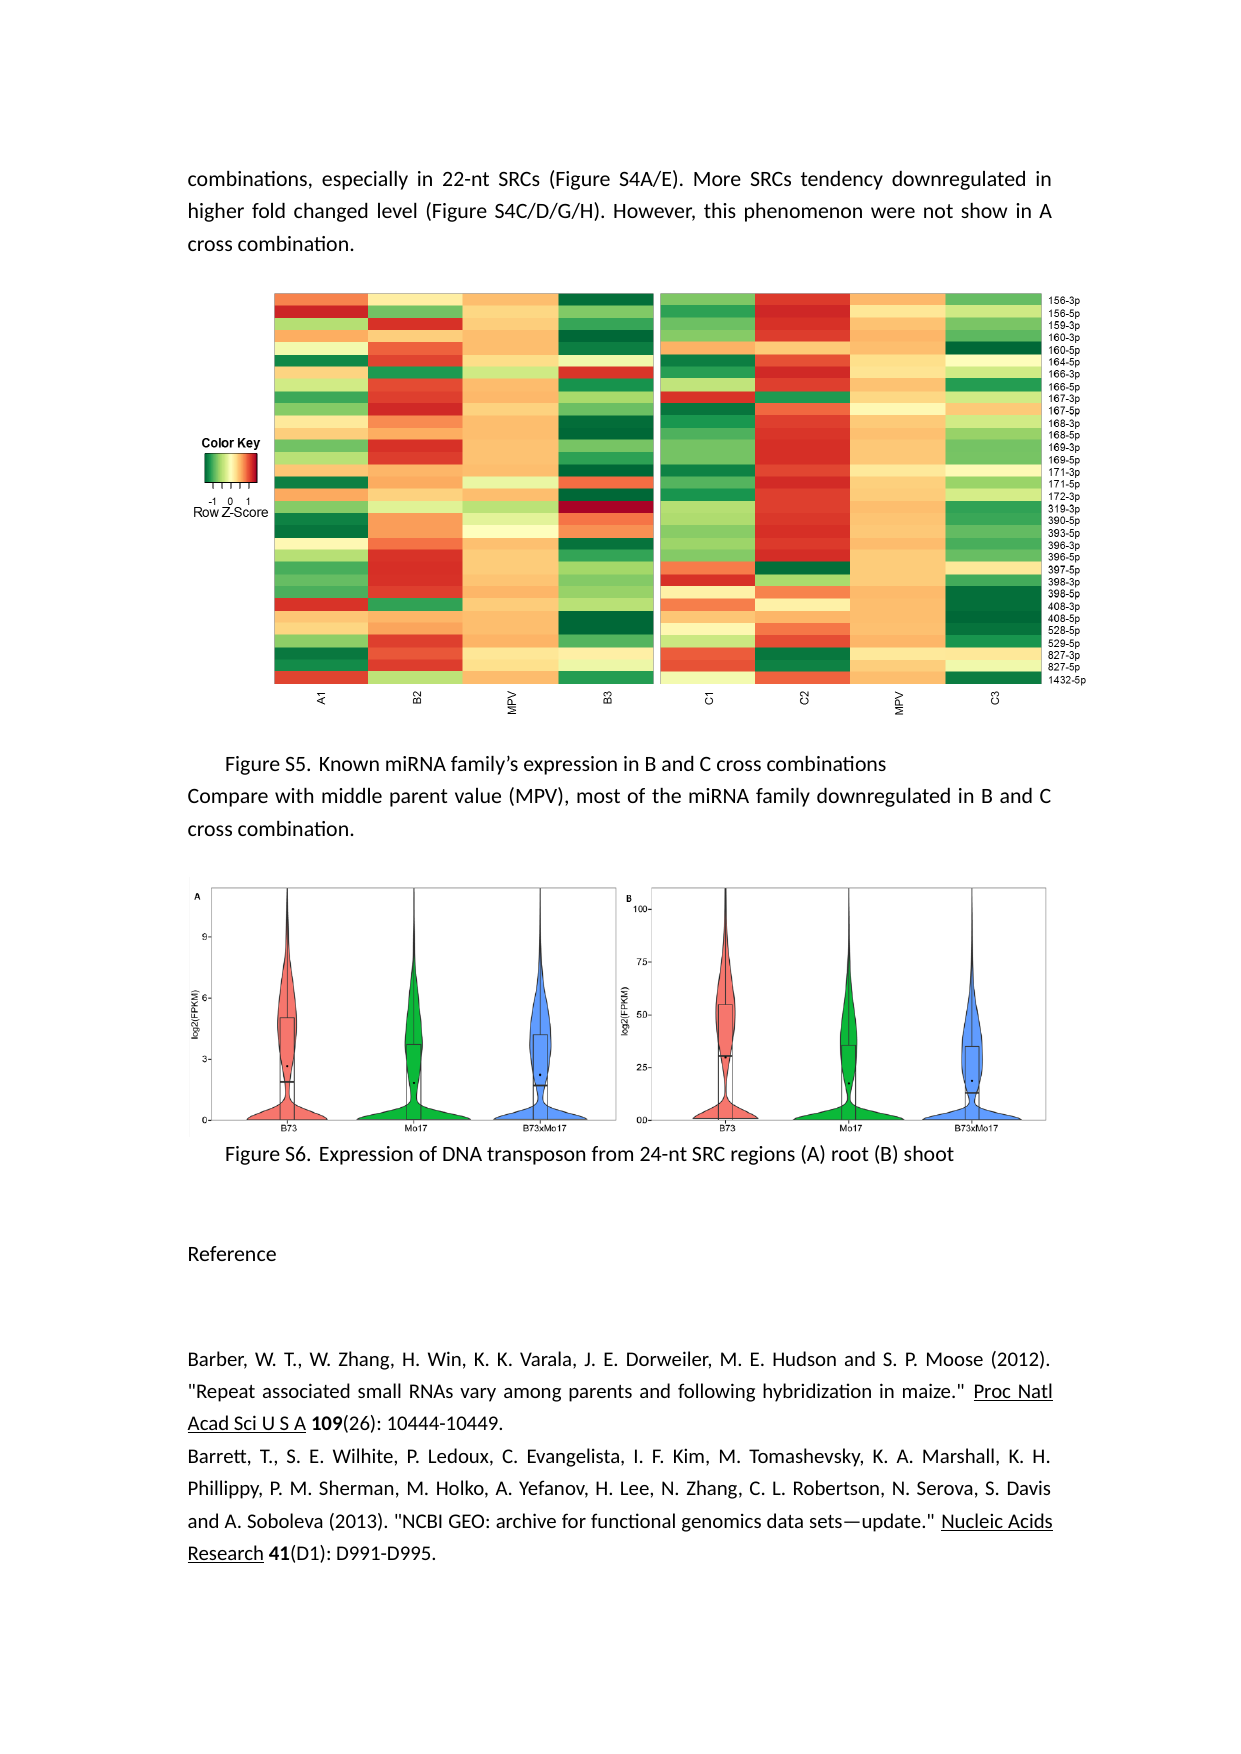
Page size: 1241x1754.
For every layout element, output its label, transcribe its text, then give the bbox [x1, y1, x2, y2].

subtitle Reference [187, 1237, 1053, 1270]
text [187, 162, 1053, 259]
picture [187, 292, 1091, 719]
picture [187, 877, 1057, 1137]
list Expression of DNA transposon from 24-nt SRC regions (A) root (B) shoot [225, 1137, 1053, 1169]
text Barrett, T., S. E. Wilhite, P. Ledoux, C. Evangelista, I. F. Kim, M. Tomashevsky, K. A. Marshall, K. H. Phillippy, P. M. Sherman, M. Holko, A. Yefanov, H. Lee, N. Zhang, C. L. Robertson, N. Serova, S. Davis and A. Soboleva (2013). "NCBI GEO: archive for functional genomics data sets—update." Nucleic Acids Research 41(D1): D991-D995. [187, 1439, 1053, 1569]
text Barber, W. T., W. Zhang, H. Win, K. K. Varala, J. E. Dorweiler, M. E. Hudson and S. P. Moose (2012). "Repeat associated small RNAs vary among parents and following hybridization in maize." Proc Natl Acad Sci U S A 109(26): 10444-10449. [187, 1342, 1053, 1439]
text Compare with middle parent value (MPV), most of the miRNA family downregulated in B and C cross combination. [187, 779, 1053, 844]
list Known miRNA family’s expression in B and C cross combinations [225, 747, 1053, 779]
